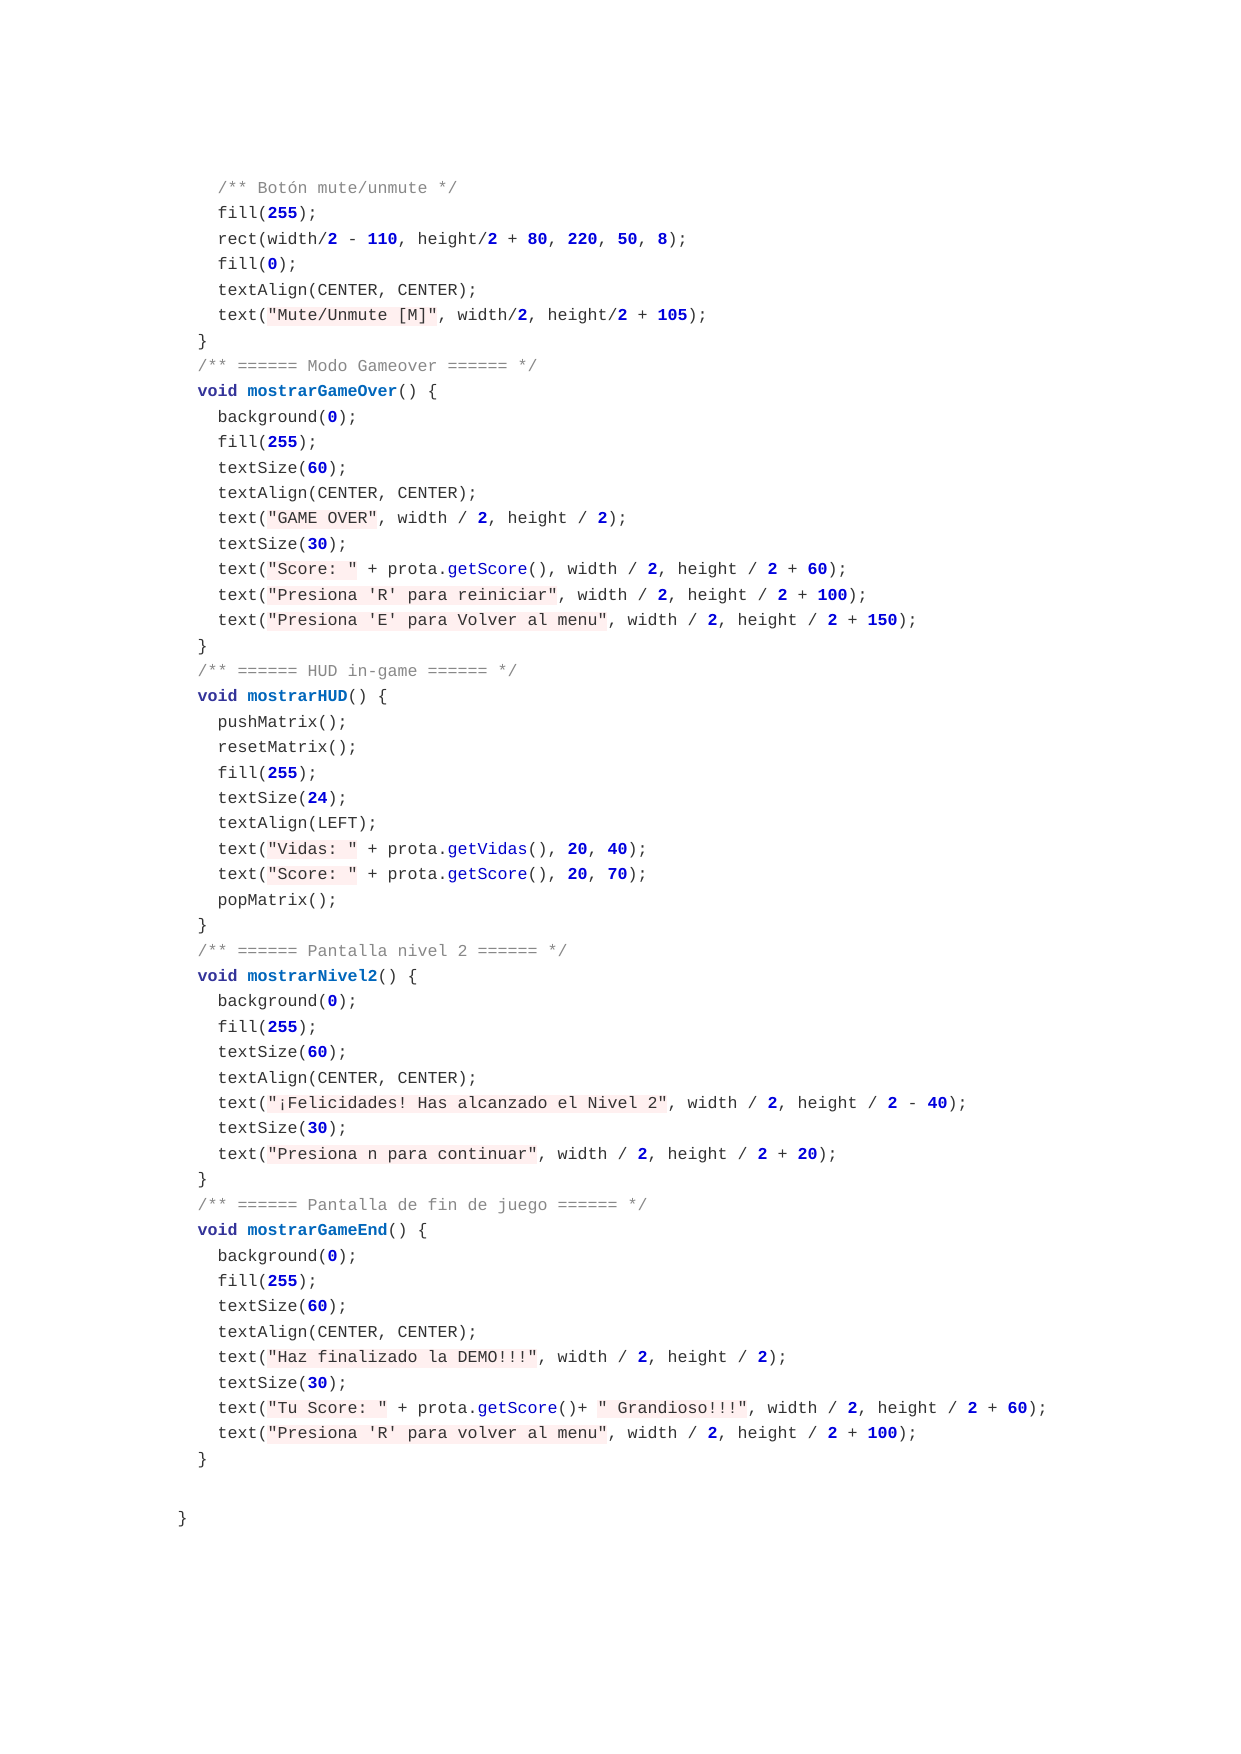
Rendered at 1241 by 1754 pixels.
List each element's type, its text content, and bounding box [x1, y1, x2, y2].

text text("Mute/Unmute [M]", width/2, height/2 + 105); [177, 300, 1063, 326]
text textSize(60); [177, 453, 1063, 478]
text text("Presiona 'R' para volver al menu", width / 2, height / 2 + 100); [177, 1418, 1063, 1444]
text textAlign(CENTER, CENTER); [177, 275, 1063, 300]
text } [177, 910, 1063, 936]
text textAlign(CENTER, CENTER); [177, 478, 1063, 503]
text fill(255); [177, 198, 1063, 224]
text resetMatrix(); [177, 732, 1063, 758]
text fill(255); [177, 758, 1063, 783]
text textSize(30); [177, 1113, 1063, 1139]
text text("Haz finalizado la DEMO!!!", width / 2, height / 2); [177, 1342, 1063, 1368]
text fill(255); [177, 1266, 1063, 1291]
text rect(width/2 - 110, height/2 + 80, 220, 50, 8); [177, 224, 1063, 249]
text /** Botón mute/unmute */ [177, 173, 1063, 198]
text void mostrarGameOver() { [177, 376, 1063, 402]
text void mostrarNivel2() { [177, 961, 1063, 986]
text textAlign(CENTER, CENTER); [177, 1317, 1063, 1342]
text fill(255); [177, 427, 1063, 453]
text textAlign(LEFT); [177, 808, 1063, 834]
text textAlign(CENTER, CENTER); [177, 1063, 1063, 1088]
text void mostrarGameEnd() { [177, 1215, 1063, 1241]
text textSize(30); [177, 529, 1063, 554]
text text("Vidas: " + prota.getVidas(), 20, 40); [177, 834, 1063, 859]
text text("GAME OVER", width / 2, height / 2); [177, 503, 1063, 529]
text pushMatrix(); [177, 707, 1063, 732]
text /** ====== Modo Gameover ====== */ [177, 351, 1063, 376]
text } [177, 326, 1063, 351]
text } [177, 631, 1063, 656]
text /** ====== Pantalla de fin de juego ====== */ [177, 1190, 1063, 1215]
text text("Presiona 'R' para reiniciar", width / 2, height / 2 + 100); [177, 580, 1063, 605]
text text("Presiona n para continuar", width / 2, height / 2 + 20); [177, 1139, 1063, 1164]
text textSize(60); [177, 1037, 1063, 1063]
text fill(0); [177, 249, 1063, 275]
text text("¡Felicidades! Has alcanzado el Nivel 2", width / 2, height / 2 - 40); [177, 1088, 1063, 1113]
text } [177, 1164, 1063, 1190]
text } [177, 1444, 1063, 1469]
text text("Tu Score: " + prota.getScore()+ " Grandioso!!!", width / 2, height / 2 + 60); [177, 1393, 1063, 1418]
text void mostrarHUD() { [177, 681, 1063, 707]
text /** ====== HUD in-game ====== */ [177, 656, 1063, 681]
text text("Presiona 'E' para Volver al menu", width / 2, height / 2 + 150); [177, 605, 1063, 631]
text background(0); [177, 986, 1063, 1012]
text text("Score: " + prota.getScore(), 20, 70); [177, 859, 1063, 885]
text } [177, 1503, 1063, 1529]
text popMatrix(); [177, 885, 1063, 910]
text background(0); [177, 402, 1063, 427]
text textSize(30); [177, 1368, 1063, 1393]
text fill(255); [177, 1012, 1063, 1037]
text /** ====== Pantalla nivel 2 ====== */ [177, 936, 1063, 961]
text textSize(60); [177, 1291, 1063, 1317]
text background(0); [177, 1241, 1063, 1266]
text textSize(24); [177, 783, 1063, 808]
text text("Score: " + prota.getScore(), width / 2, height / 2 + 60); [177, 554, 1063, 580]
